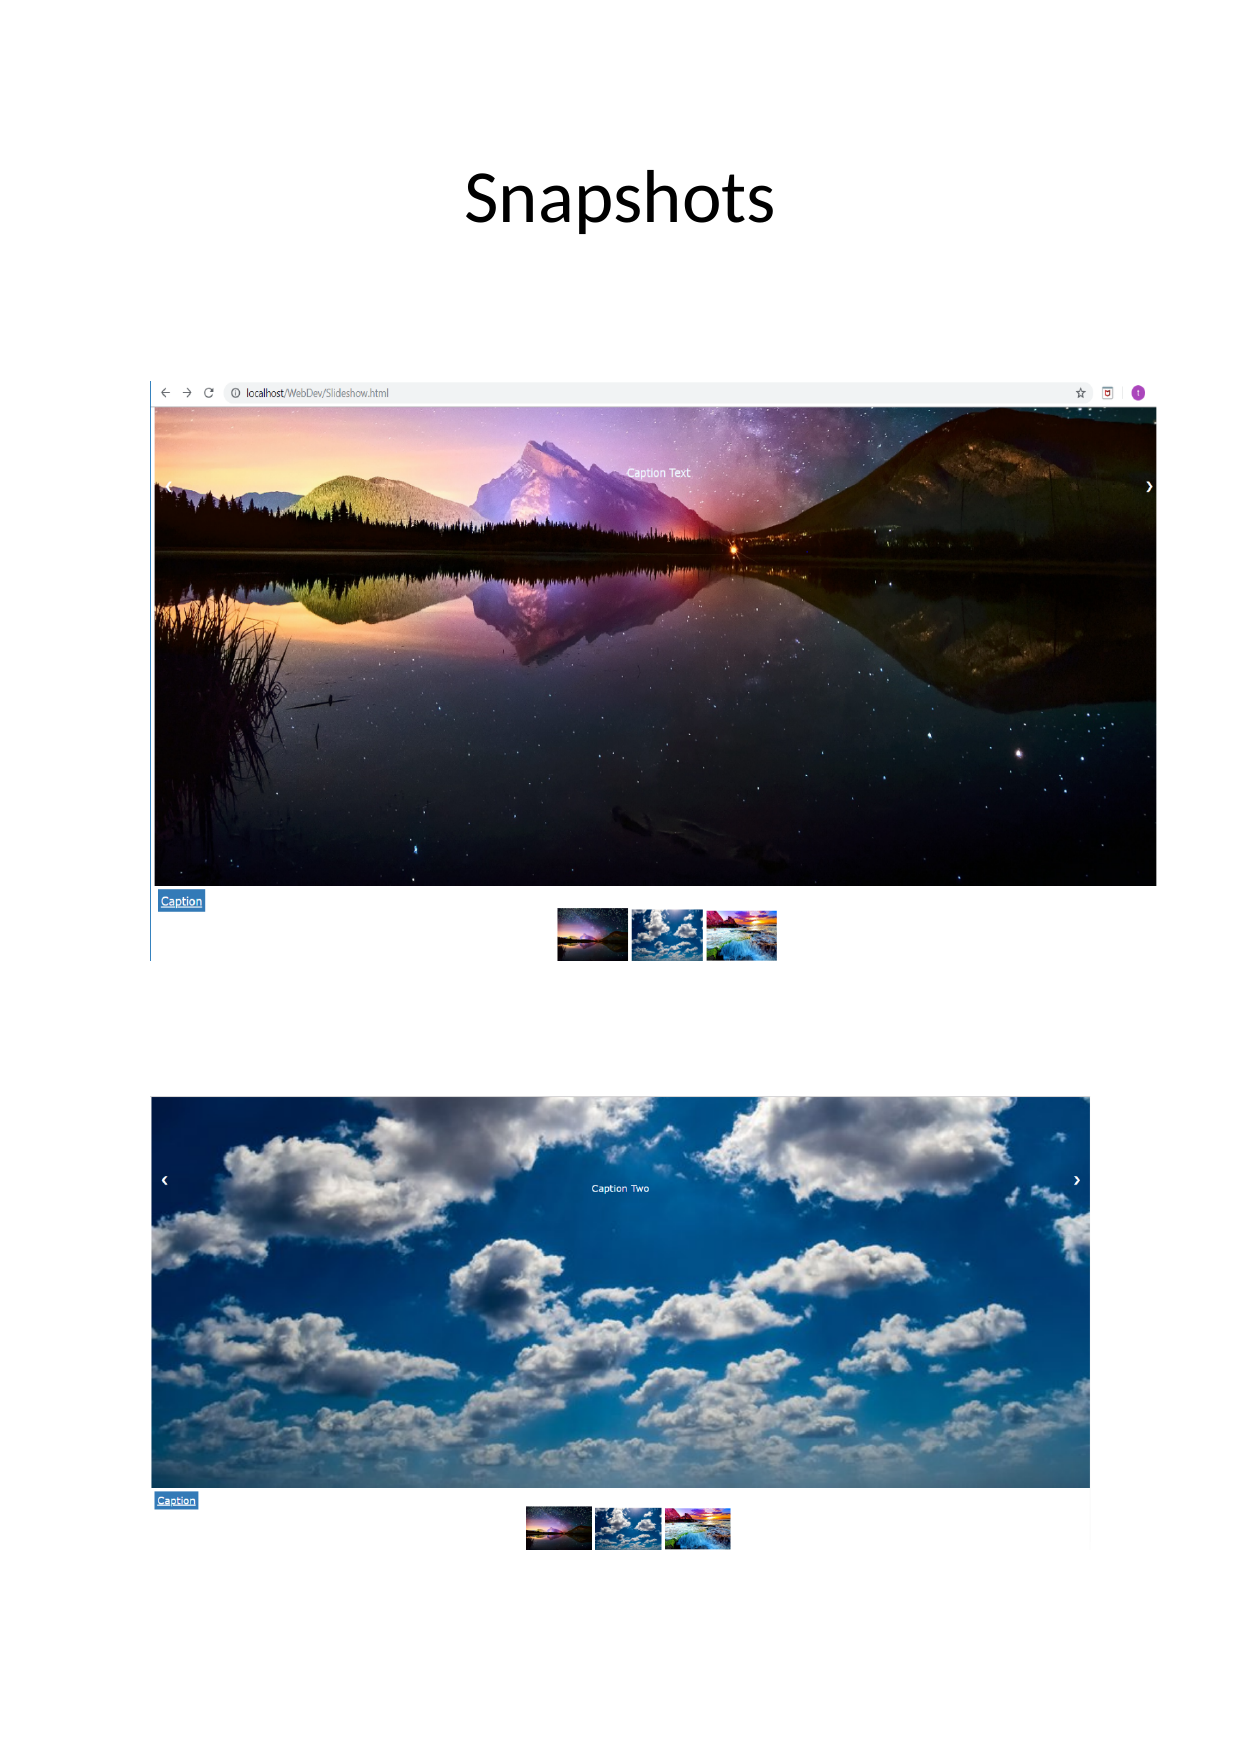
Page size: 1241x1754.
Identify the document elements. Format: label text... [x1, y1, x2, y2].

picture [150, 1095, 1091, 1550]
text Snapshots [150, 150, 1090, 242]
picture [150, 381, 1157, 961]
